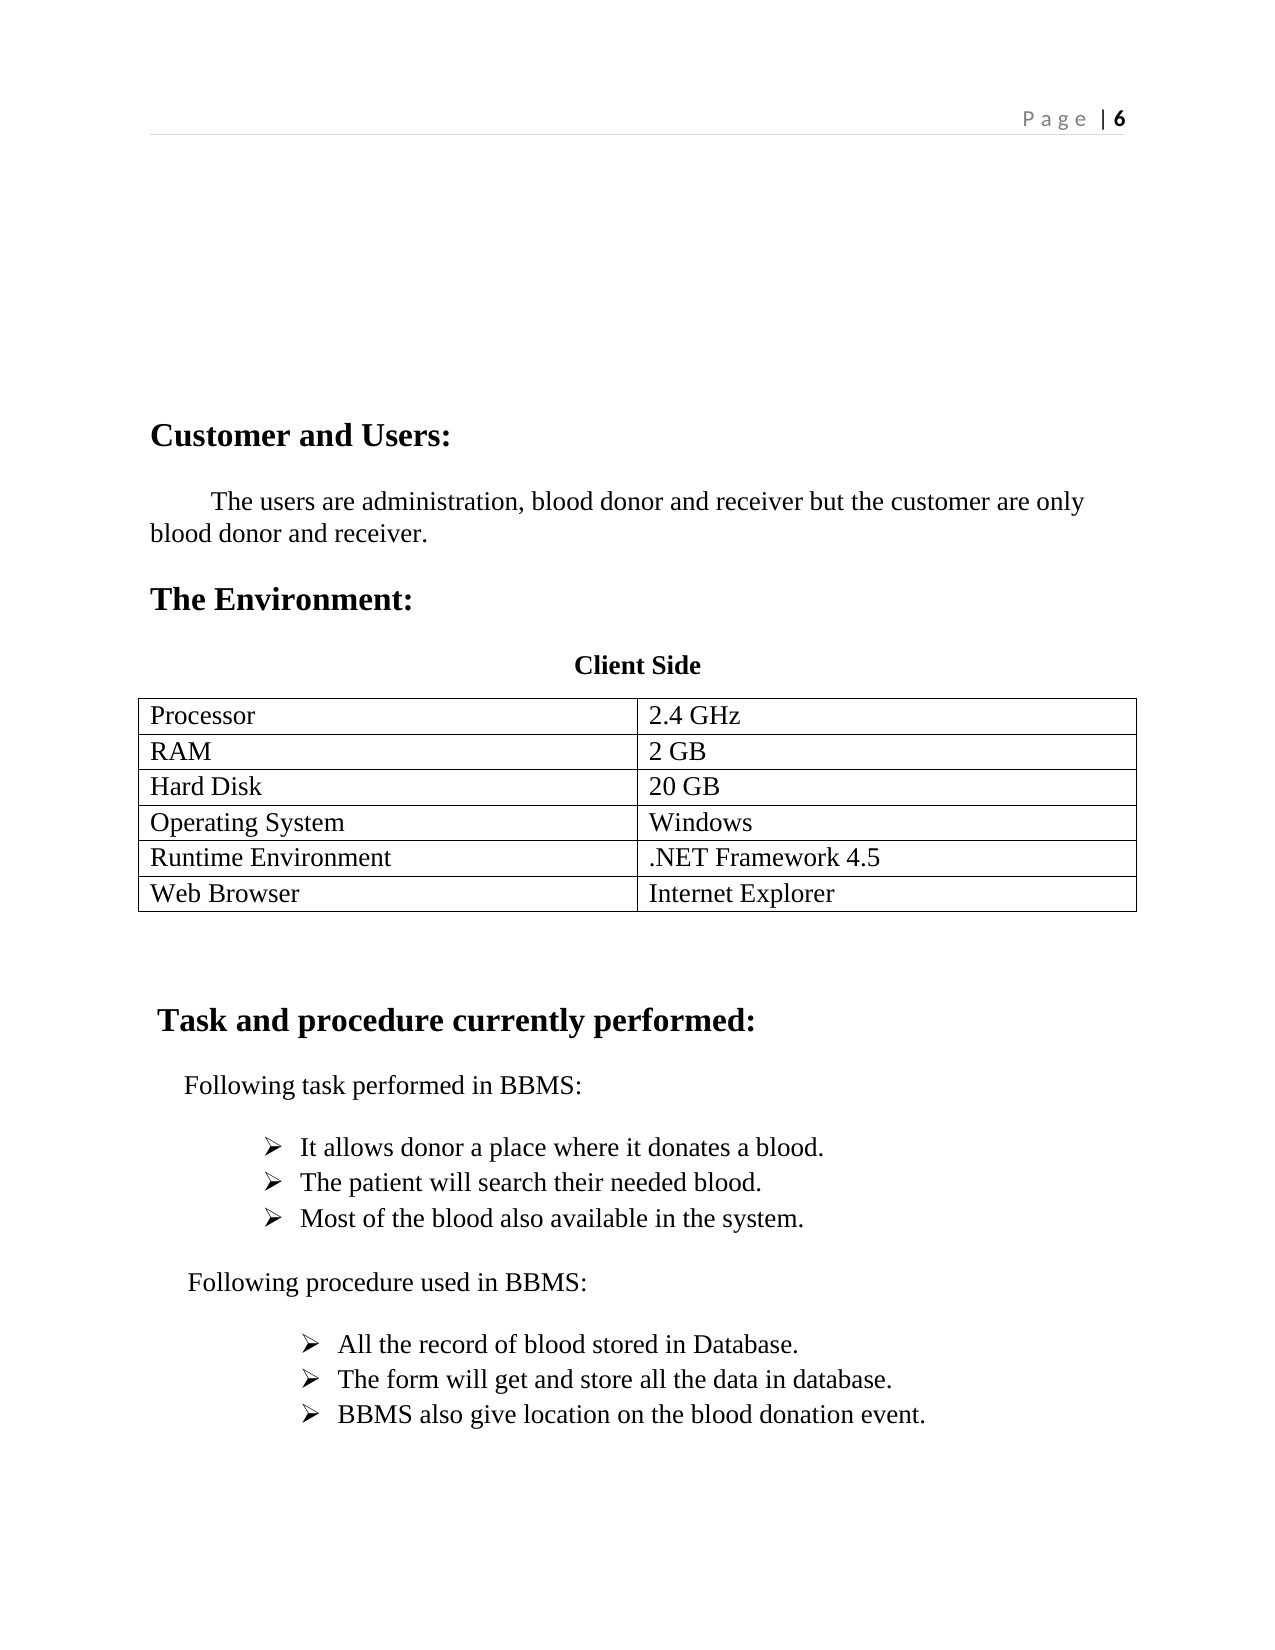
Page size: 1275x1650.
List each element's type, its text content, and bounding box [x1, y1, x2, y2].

table_header 2.4 GHz [638, 699, 1136, 733]
list The patient will search their needed blood. [262, 1166, 1125, 1198]
table_cell 2 GB [638, 735, 1136, 769]
text Customer and Users: [150, 416, 1125, 454]
list The form will get and store all the data in database. [300, 1363, 1125, 1394]
table_cell Hard Disk [139, 770, 637, 804]
text Following task performed in BBMS: [150, 1069, 1125, 1100]
table_cell Web Browser [139, 877, 637, 911]
list BBMS also give location on the blood donation event. [300, 1398, 1125, 1430]
table_cell Operating System [139, 806, 637, 840]
text The users are administration, blood donor and receiver but the customer are only blood donor and receiver. [150, 485, 1125, 549]
text Task and procedure currently performed: [150, 1000, 1125, 1038]
list It allows donor a place where it donates a blood. [262, 1131, 1125, 1162]
table_cell Runtime Environment [139, 841, 637, 876]
text Following procedure used in BBMS: [187, 1266, 1125, 1297]
text Client Side [150, 649, 1125, 680]
table_cell RAM [139, 735, 637, 769]
table_cell Windows [638, 806, 1136, 840]
table_cell 20 GB [638, 770, 1136, 804]
list All the record of blood stored in Database. [300, 1328, 1125, 1359]
table_cell Internet Explorer [638, 877, 1136, 911]
table_header Processor [139, 699, 637, 733]
list Most of the blood also available in the system. [262, 1202, 1125, 1233]
text The Environment: [150, 579, 1125, 618]
table_cell .NET Framework 4.5 [638, 841, 1136, 876]
